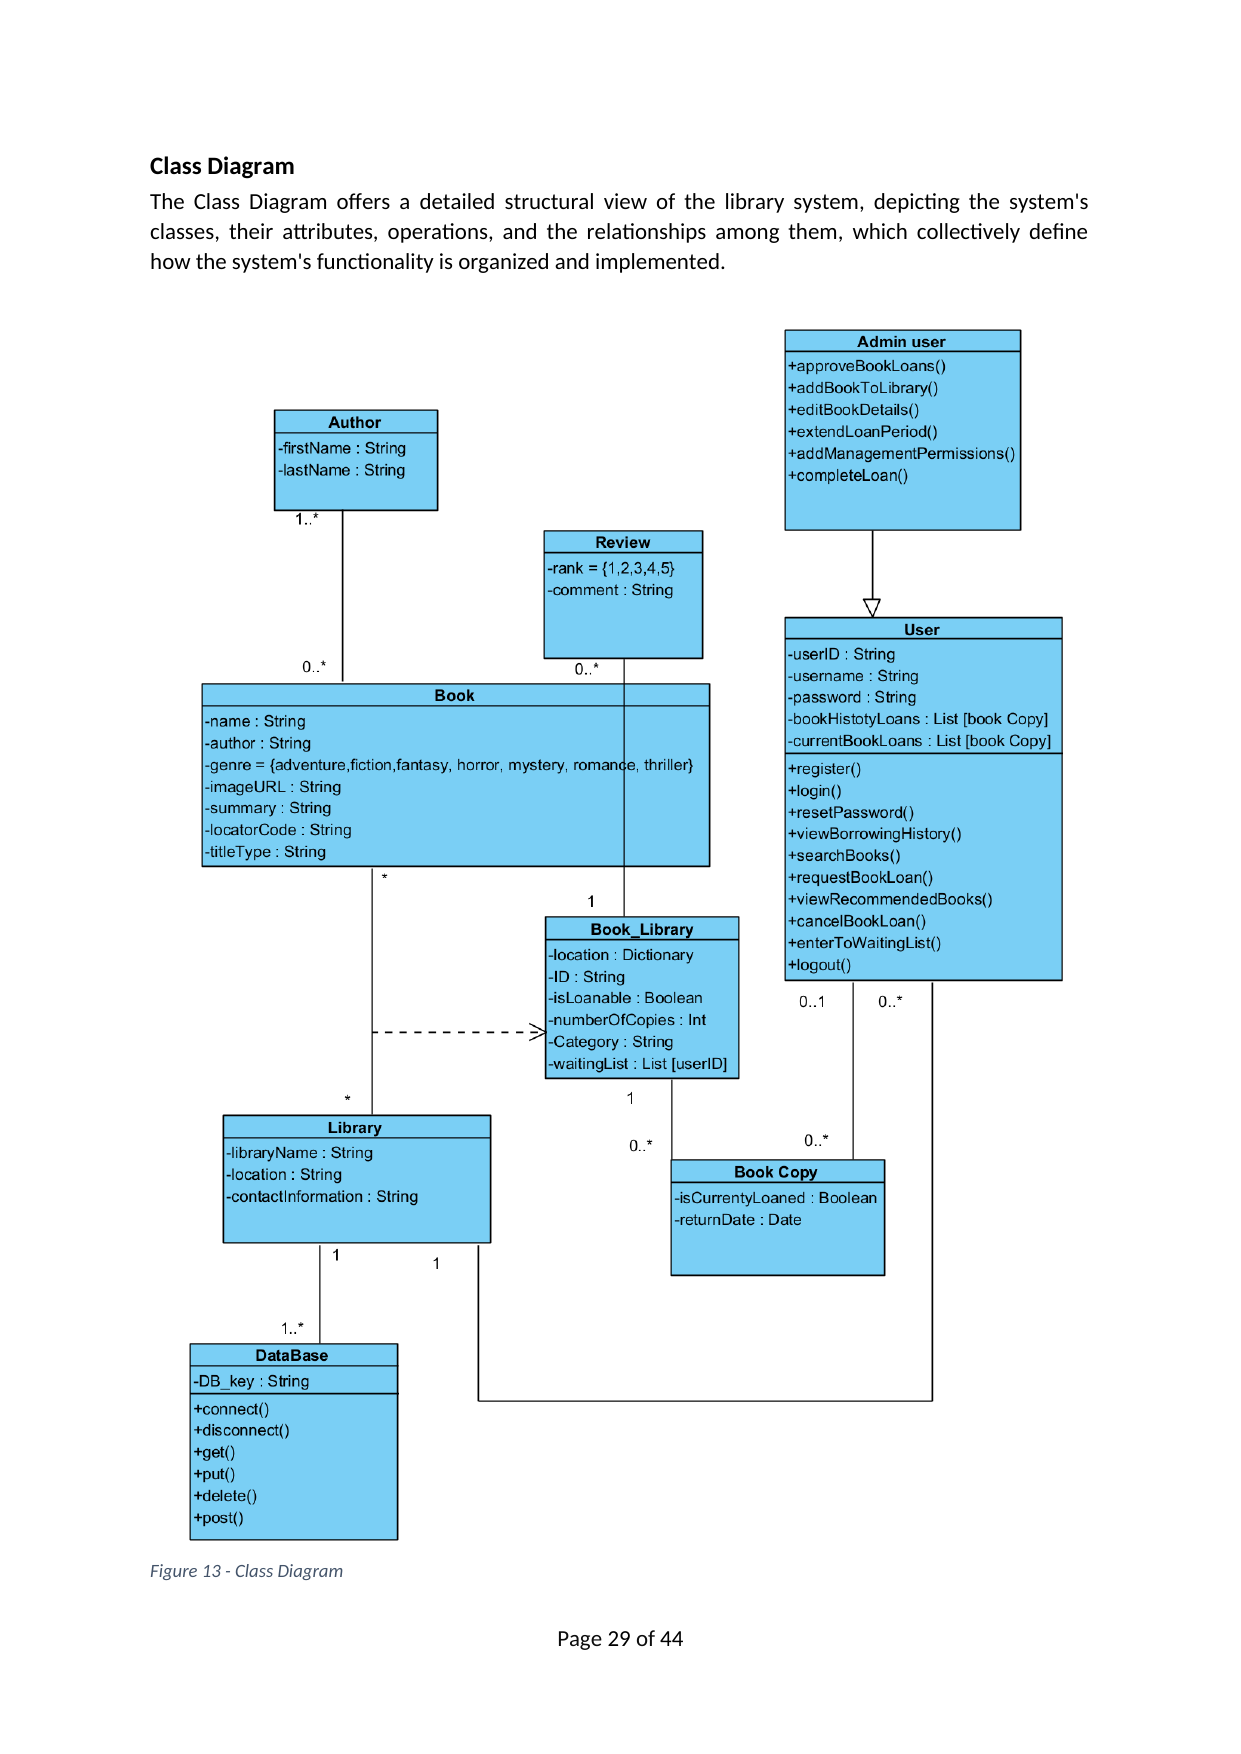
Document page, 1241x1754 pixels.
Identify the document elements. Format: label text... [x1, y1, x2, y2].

text The Class Diagram offers a detailed structural view of the library system, depicting the system's classes, their attributes, operations, and the relationships among them, which collectively define how the system's functionality is organized and implemented. [150, 187, 1090, 276]
text Figure 13 - Class Diagram [150, 1559, 1090, 1582]
subtitle Class Diagram [150, 150, 1090, 181]
picture [150, 294, 1072, 1543]
